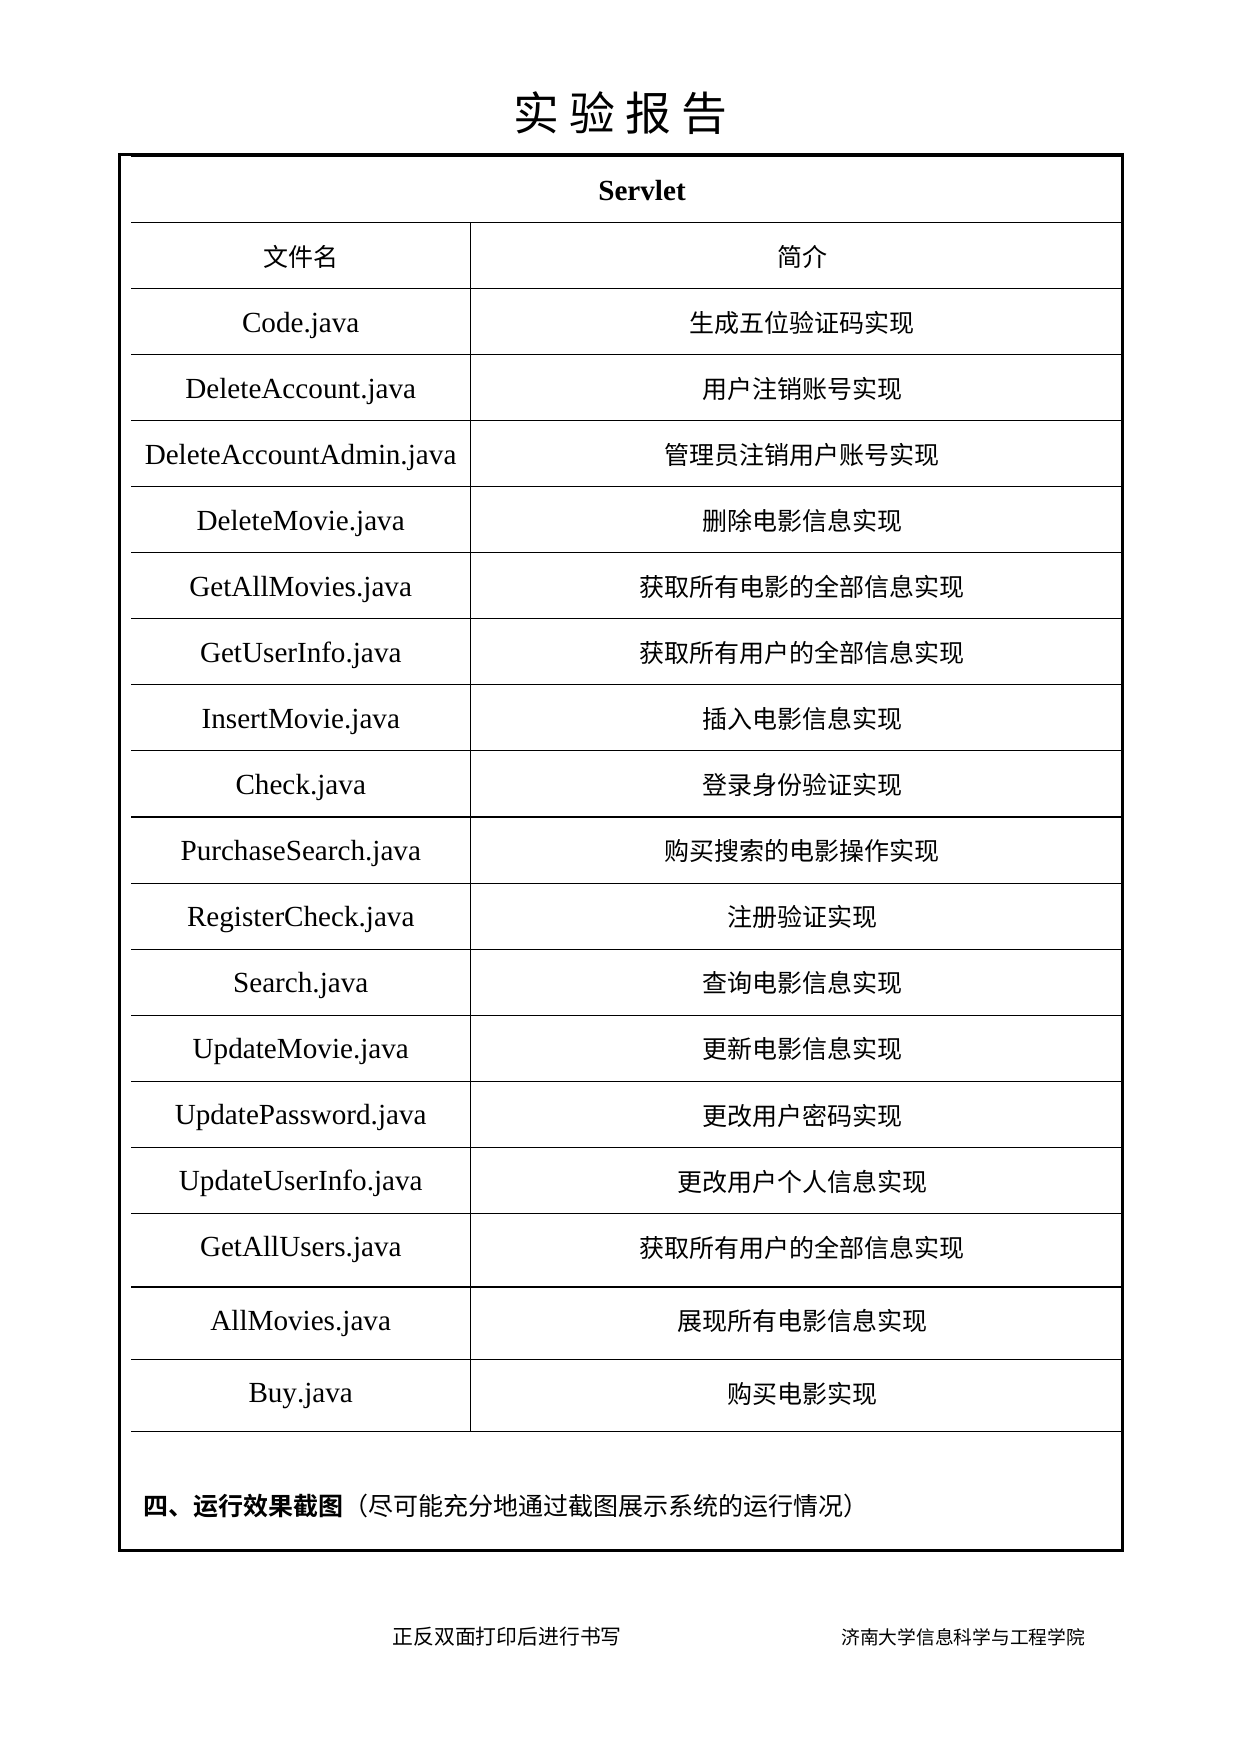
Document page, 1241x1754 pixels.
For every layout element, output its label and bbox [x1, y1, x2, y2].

table_cell [121, 156, 1121, 1549]
